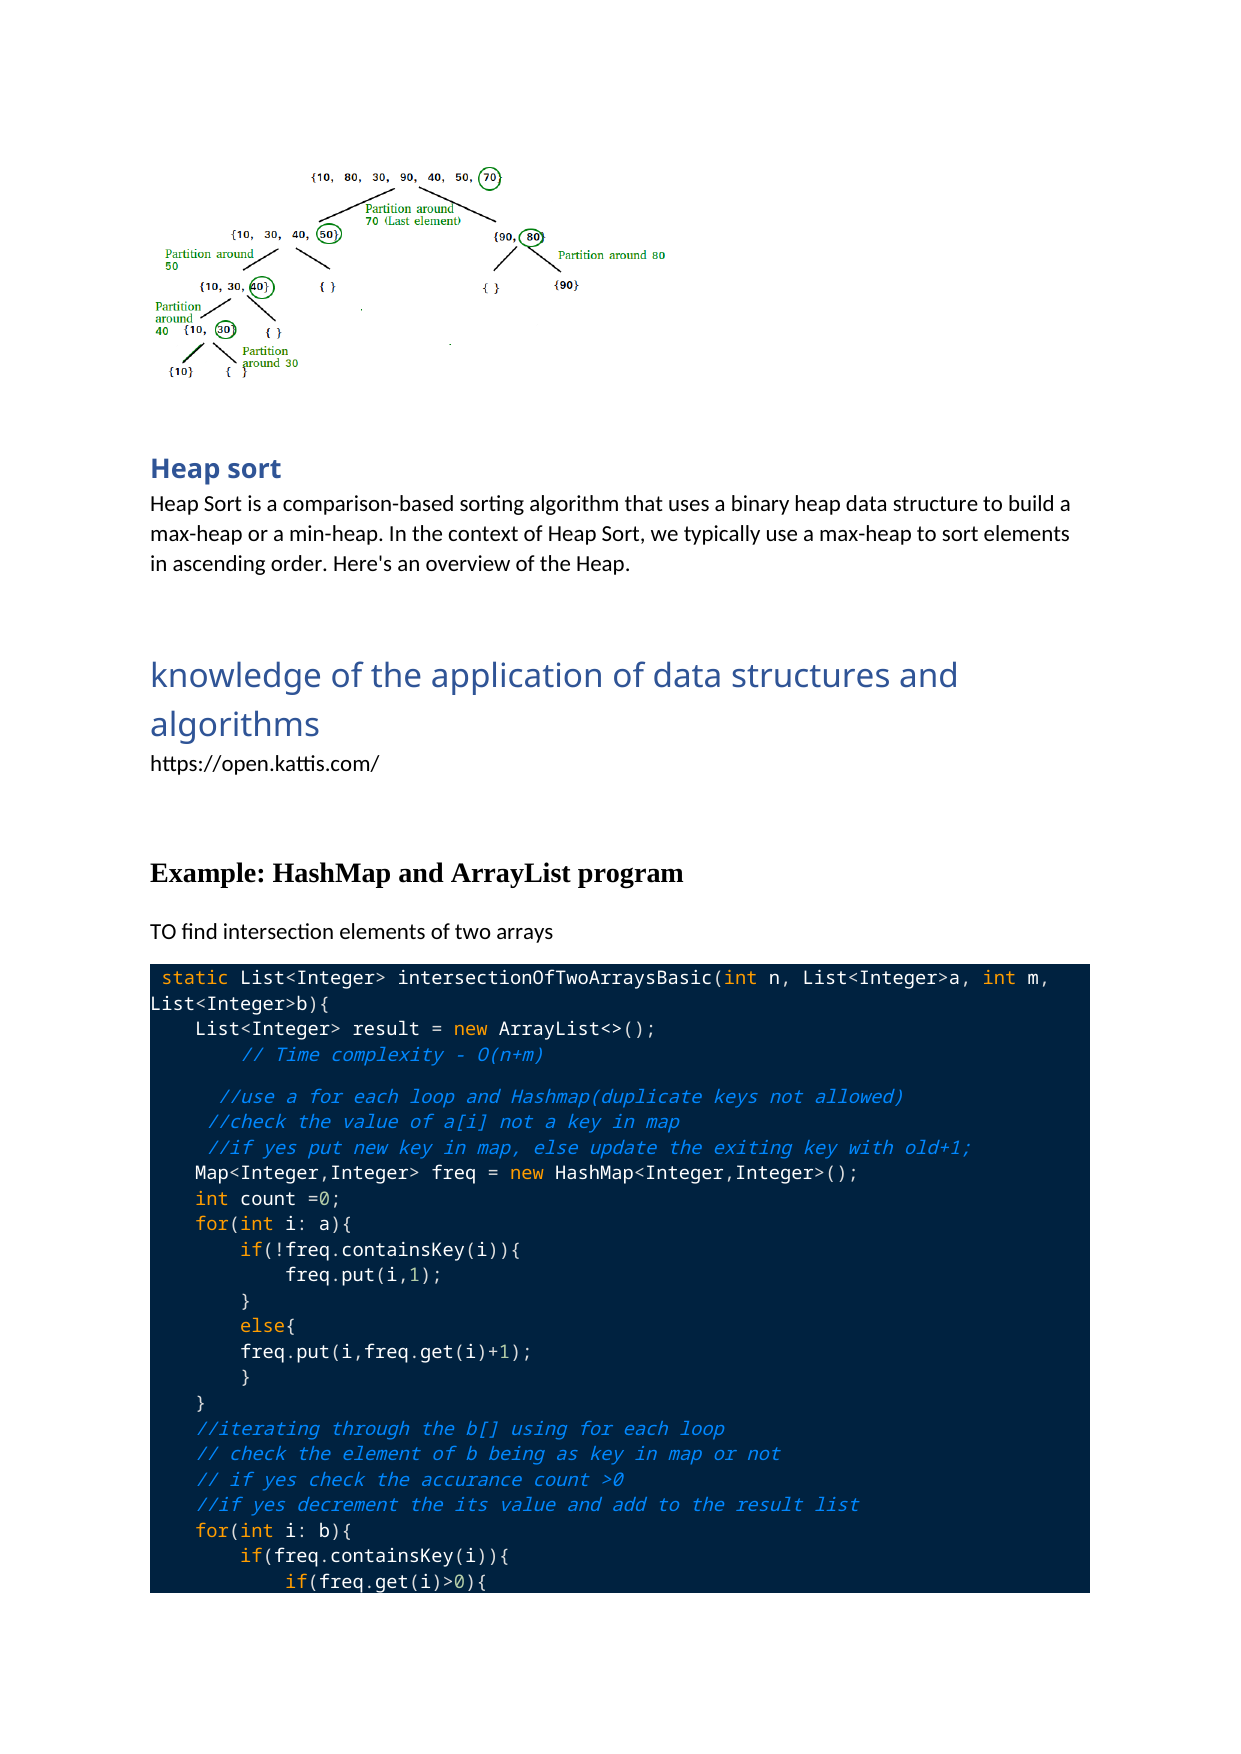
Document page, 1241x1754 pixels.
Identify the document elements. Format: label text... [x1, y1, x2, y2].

text } [150, 1364, 1090, 1389]
text //if yes decrement the its value and add to the result list [150, 1491, 1090, 1517]
text for(int i: a){ [150, 1211, 1090, 1236]
text https://open.kattis.com/ [150, 749, 1090, 778]
picture [150, 150, 677, 384]
text for(int i: b){ [150, 1517, 1090, 1542]
text } [150, 1287, 1090, 1313]
subtitle Example: HashMap and ArrayList program [150, 856, 1090, 888]
text else{ [150, 1313, 1090, 1338]
text //if yes put new key in map, else update the exiting key with old+1; [150, 1134, 1090, 1159]
text TO find intersection elements of two arrays [150, 917, 1090, 945]
text freq.put(i,1); [150, 1262, 1090, 1287]
text //iterating through the b[] using for each loop [150, 1415, 1090, 1440]
text //use a for each loop and Hashmap(duplicate keys not allowed) [150, 1083, 1090, 1108]
text if(freq.containsKey(i)){ [150, 1542, 1090, 1568]
subtitle Heap sort [150, 449, 1090, 486]
text int count =0; [150, 1185, 1090, 1211]
text Heap Sort is a comparison-based sorting algorithm that uses a binary heap data structure to build a max-heap or a min-heap. In the context of Heap Sort, we typically use a max-heap to sort elements in ascending order. Here's an overview of the Heap. [150, 489, 1090, 578]
subtitle knowledge of the application of data structures and algorithms [150, 652, 1090, 746]
text //check the value of a[i] not a key in map [150, 1108, 1090, 1134]
text List<Integer> result = new ArrayList<>(); [150, 1015, 1090, 1041]
text static List<Integer> intersectionOfTwoArraysBasic(int n, List<Integer>a, int m, List<Integer>b){ [150, 964, 1090, 1015]
text freq.put(i,freq.get(i)+1); [150, 1338, 1090, 1364]
text // check the element of b being as key in map or not [150, 1440, 1090, 1466]
text if(!freq.containsKey(i)){ [150, 1236, 1090, 1262]
text Map<Integer,Integer> freq = new HashMap<Integer,Integer>(); [150, 1159, 1090, 1185]
text // if yes check the accurance count >0 [150, 1466, 1090, 1491]
text } [150, 1389, 1090, 1415]
text // Time complexity - O(n+m) [150, 1041, 1090, 1066]
text if(freq.get(i)>0){ [150, 1568, 1090, 1593]
